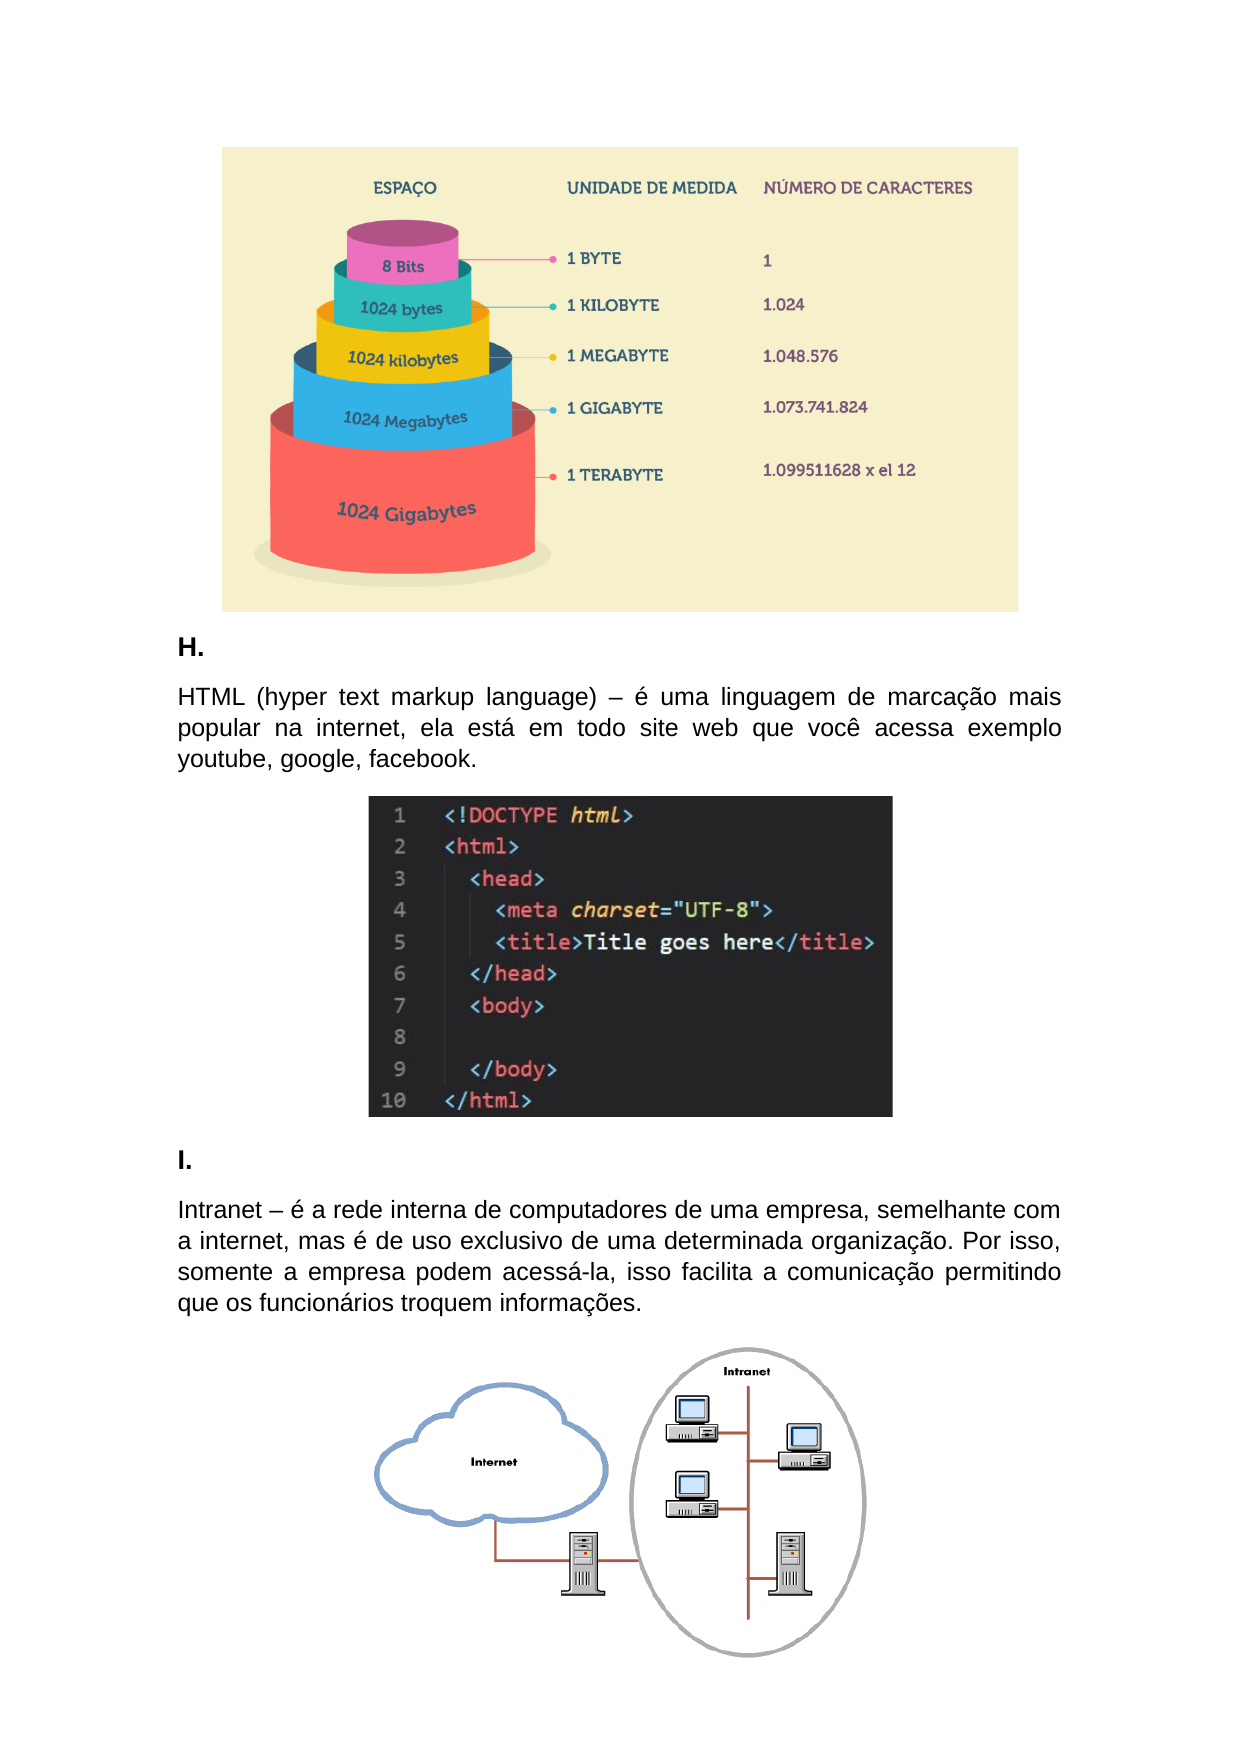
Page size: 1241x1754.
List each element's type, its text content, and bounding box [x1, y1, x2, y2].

picture [368, 796, 893, 1117]
text I. [177, 1144, 1063, 1176]
picture [369, 1347, 872, 1660]
picture [222, 147, 1019, 612]
text HTML (hyper text markup language) – é uma linguagem de marcação mais popular na internet, ela está em todo site web que você acessa exemplo youtube, google, facebook. [177, 682, 1063, 772]
text Intranet – é a rede interna de computadores de uma empresa, semelhante com a internet, mas é de uso exclusivo de uma determinada organização. Por isso, somente a empresa podem acessá-la, isso facilita a comunicação permitindo que os funcionários troquem informações. [177, 1195, 1063, 1317]
